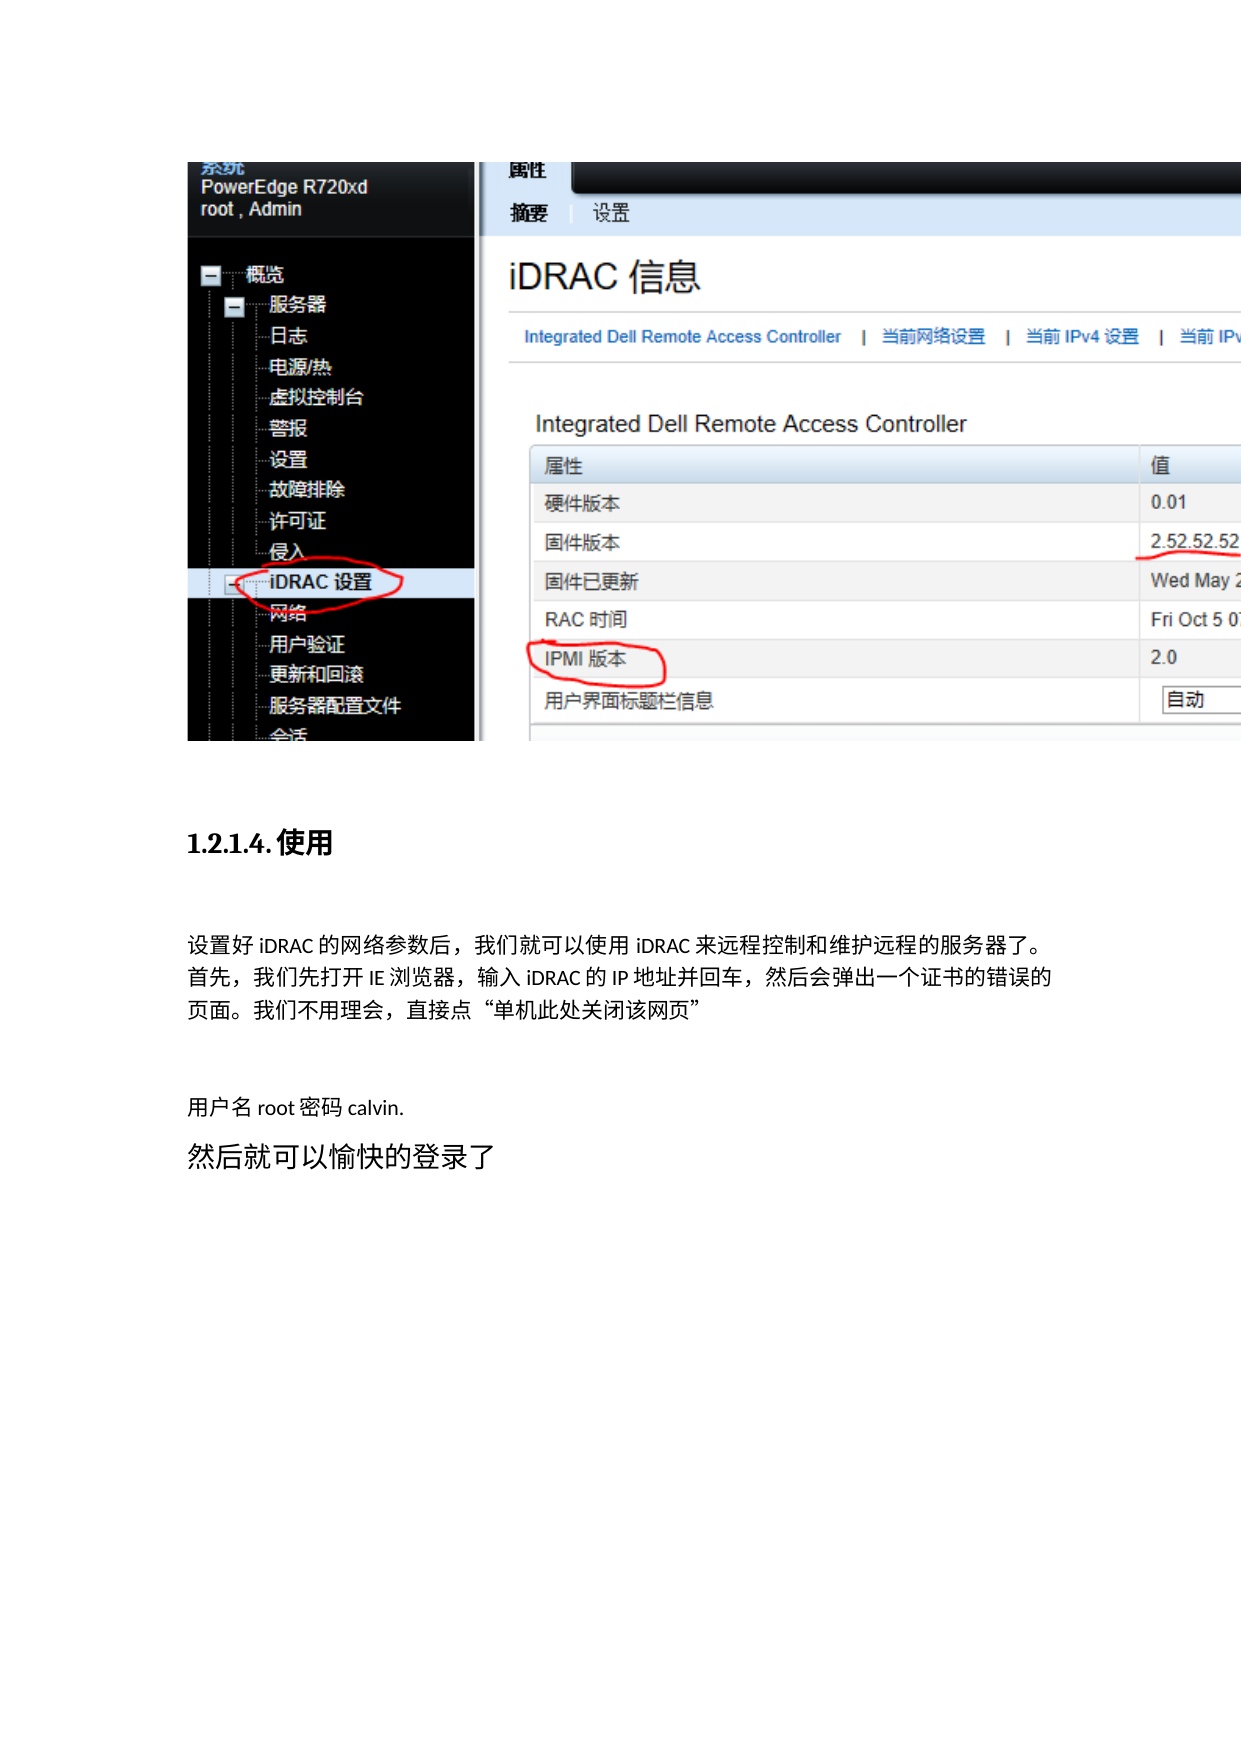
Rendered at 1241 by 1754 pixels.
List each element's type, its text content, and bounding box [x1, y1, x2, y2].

picture [187, 162, 1241, 741]
text 用户名root密码calvin. [187, 1090, 1053, 1122]
subtitle 使用 [187, 809, 1053, 874]
text 然后就可以愉快的登录了 [187, 1122, 1053, 1187]
text 设置好iDRAC的网络参数后，我们就可以使用iDRAC来远程控制和维护远程的服务器了。首先，我们先打开IE浏览器，输入iDRAC的IP地址并回车，然后会弹出一个证书的错误的页面。我们不用理会，直接点“单机此处关闭该网页” [187, 927, 1053, 1025]
